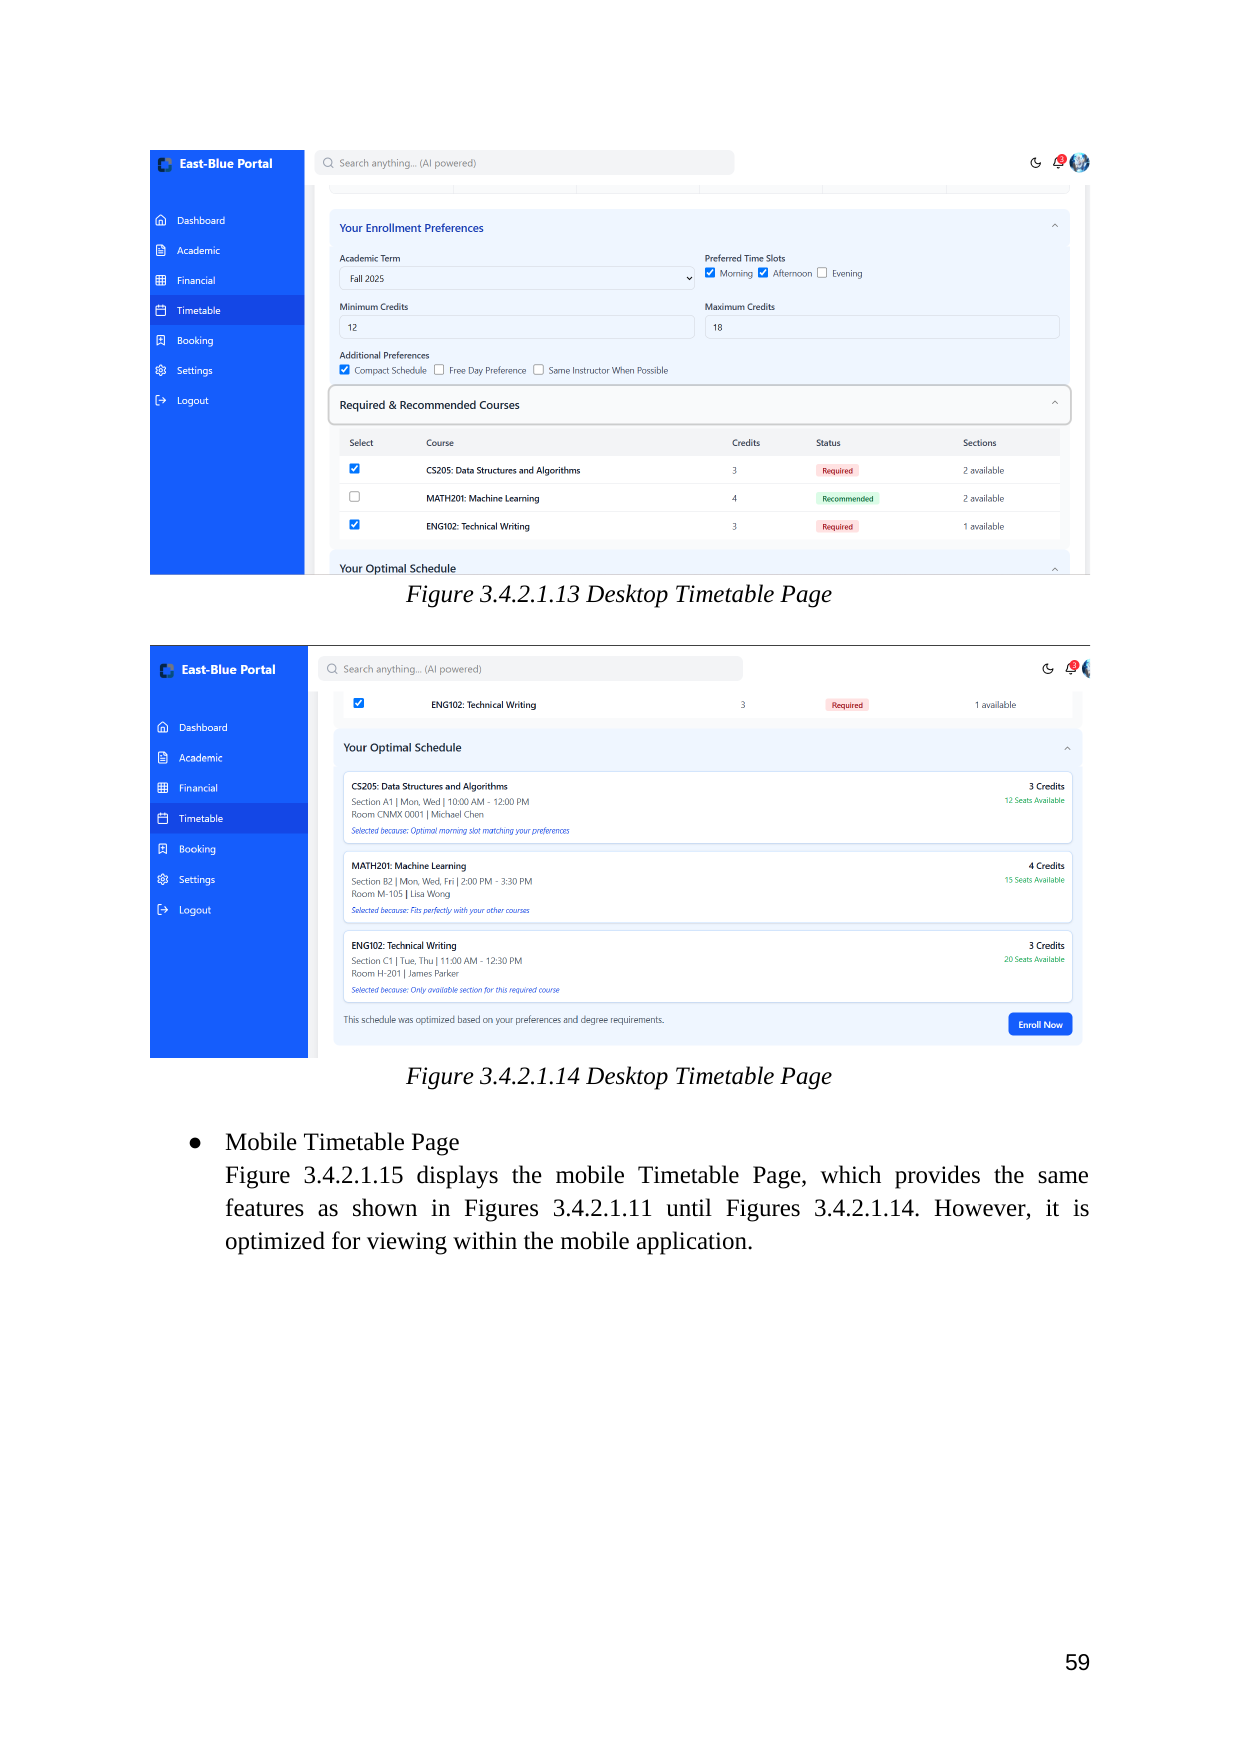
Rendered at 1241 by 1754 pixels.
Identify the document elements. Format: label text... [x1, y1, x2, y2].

list Mobile Timetable Page [187, 1127, 1090, 1156]
text Figure 3.4.2.1.13 Desktop Timetable Page [150, 579, 1090, 608]
text Figure 3.4.2.1.15 displays the mobile Timetable Page, which provides the same features as shown in Figures 3.4.2.1.11 until Figures 3.4.2.1.14. However, it is optimized for viewing within the mobile application. [225, 1160, 1090, 1255]
picture [150, 645, 1091, 1058]
text Figure 3.4.2.1.14 Desktop Timetable Page [150, 1061, 1090, 1090]
picture [150, 150, 1091, 575]
